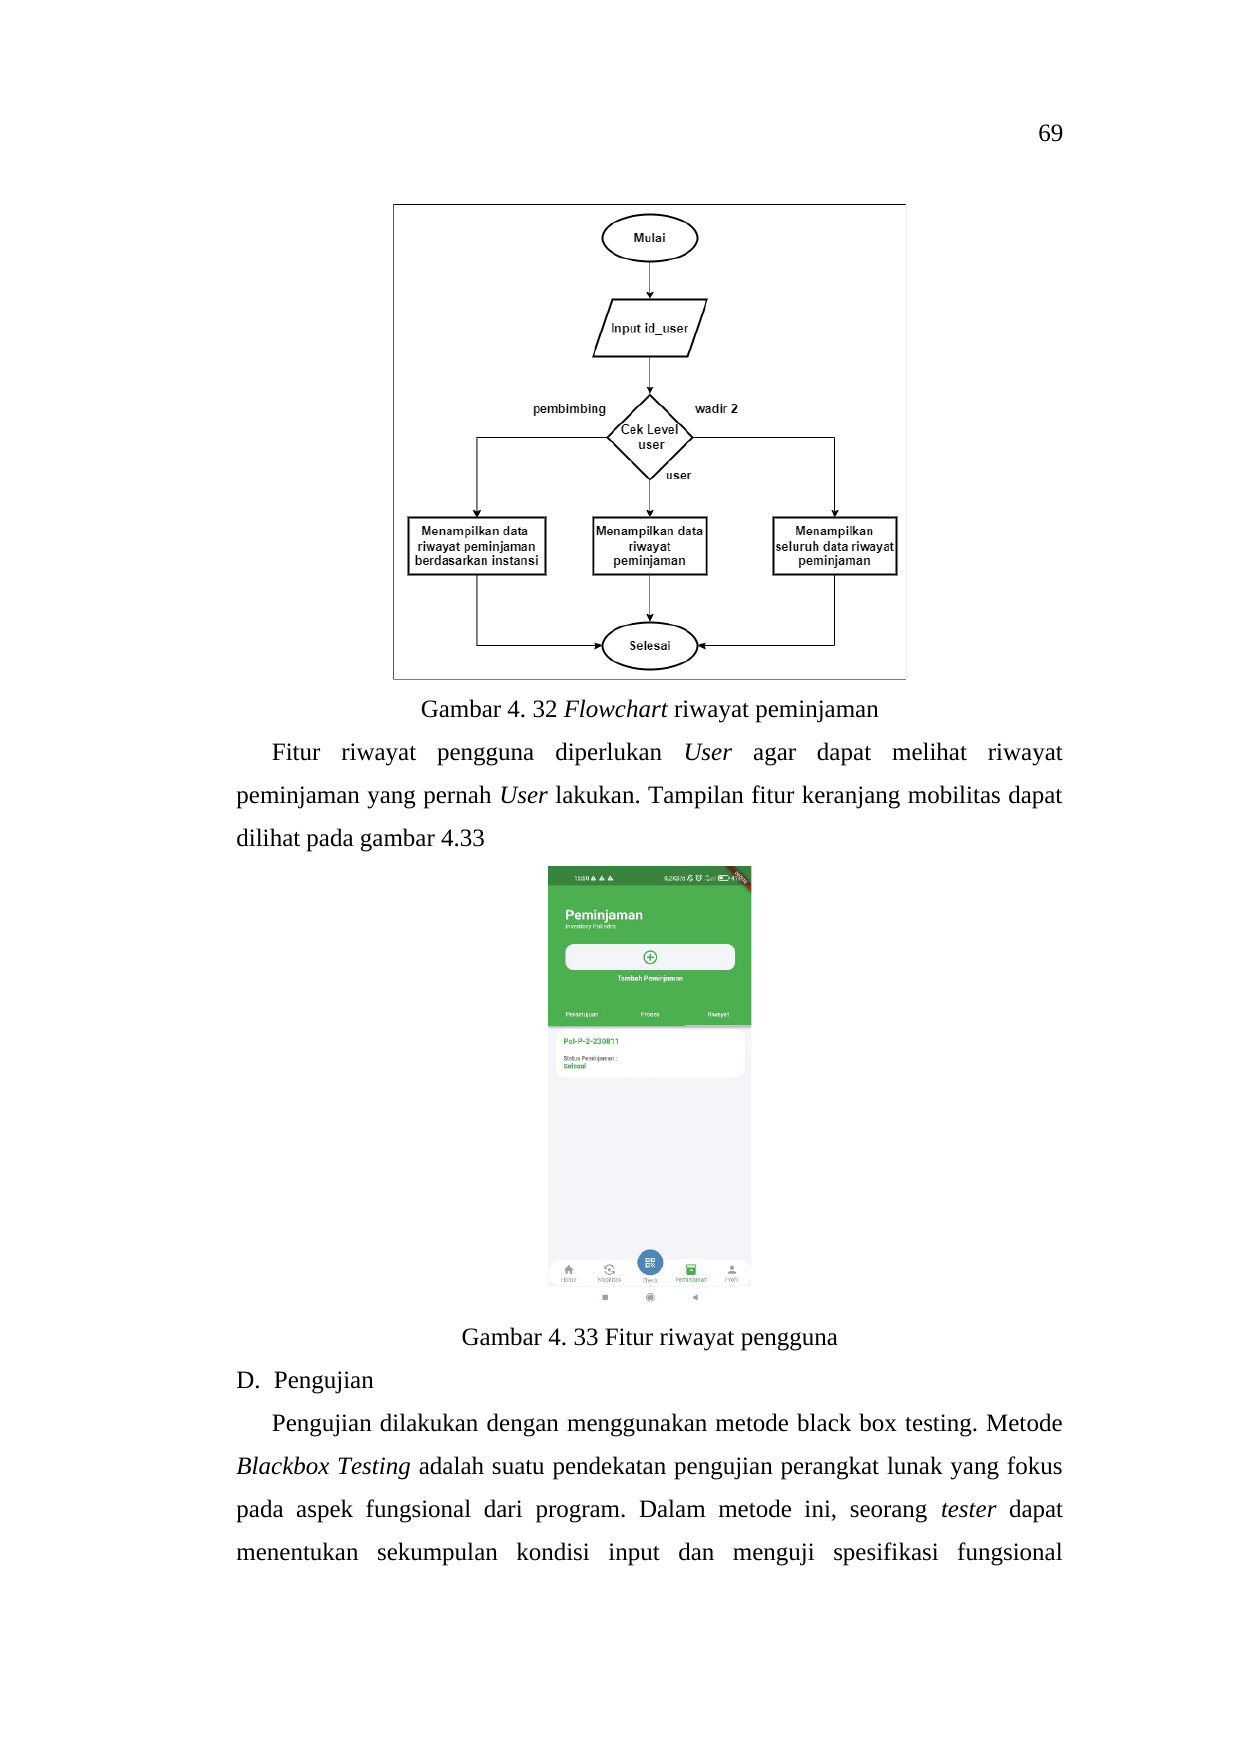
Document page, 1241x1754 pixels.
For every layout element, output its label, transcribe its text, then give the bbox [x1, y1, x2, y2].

text Fitur riwayat pengguna diperlukan User agar dapat melihat riwayat peminjaman yang pernah User lakukan. Tampilan fitur keranjang mobilitas dapat dilihat pada gambar 4.33 [236, 737, 1063, 852]
picture [393, 204, 907, 680]
picture [548, 866, 752, 1308]
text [236, 1408, 1063, 1566]
text Gambar 4. 33 Fitur riwayat pengguna [236, 1322, 1063, 1351]
list Pengujian [236, 1365, 1063, 1394]
text Gambar 4. 32 Flowchart riwayat peminjaman [236, 694, 1063, 723]
